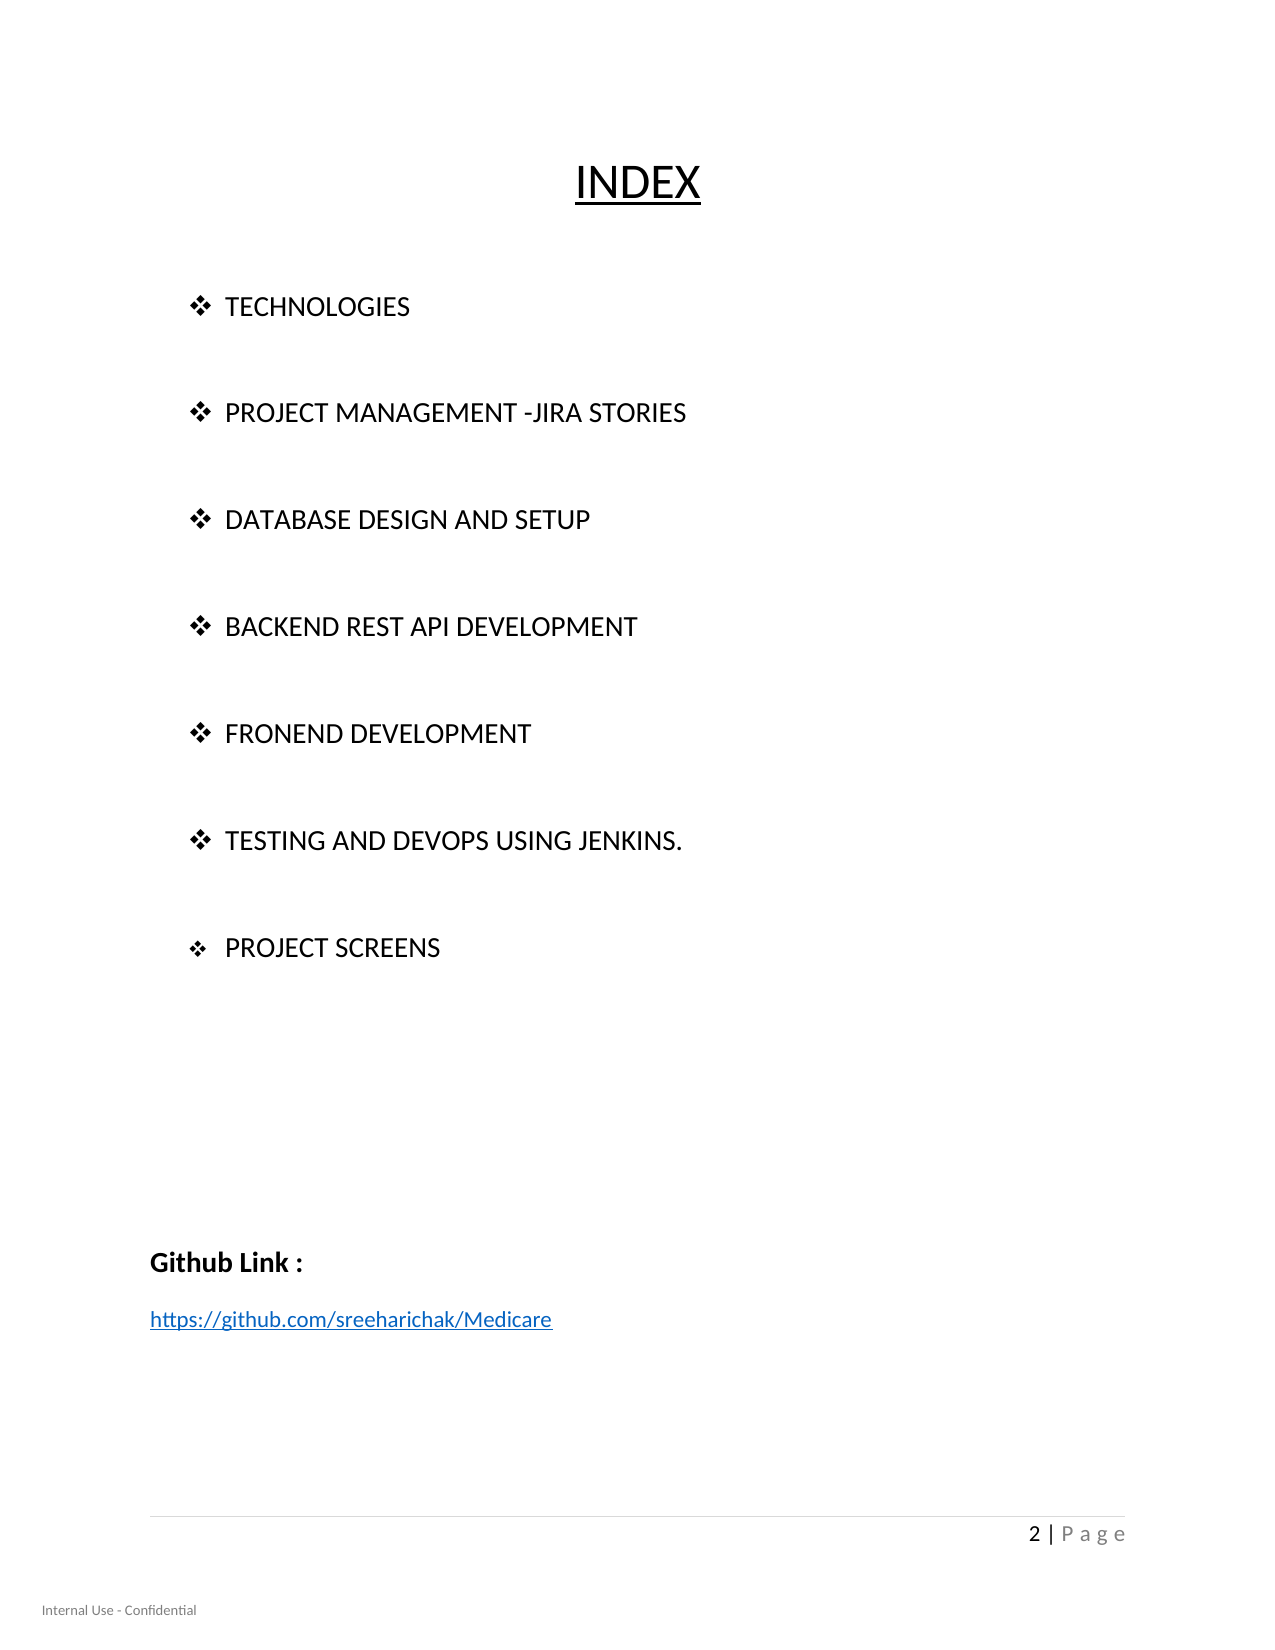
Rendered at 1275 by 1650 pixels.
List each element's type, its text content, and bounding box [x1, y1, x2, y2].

text INDEX [150, 150, 1125, 211]
list TESTING AND DEVOPS USING JENKINS. [187, 822, 1125, 858]
text Github Link : [150, 1244, 1125, 1280]
list FRONEND DEVELOPMENT [187, 715, 1125, 751]
list TECHNOLOGIES [187, 288, 1125, 323]
list PROJECT SCREENS [187, 929, 1125, 964]
list PROJECT MANAGEMENT -JIRA STORIES [187, 394, 1125, 430]
list BACKEND REST API DEVELOPMENT [187, 608, 1125, 644]
list DATABASE DESIGN AND SETUP [187, 501, 1125, 537]
text https://github.com/sreeharichak/Medicare [150, 1305, 1125, 1333]
